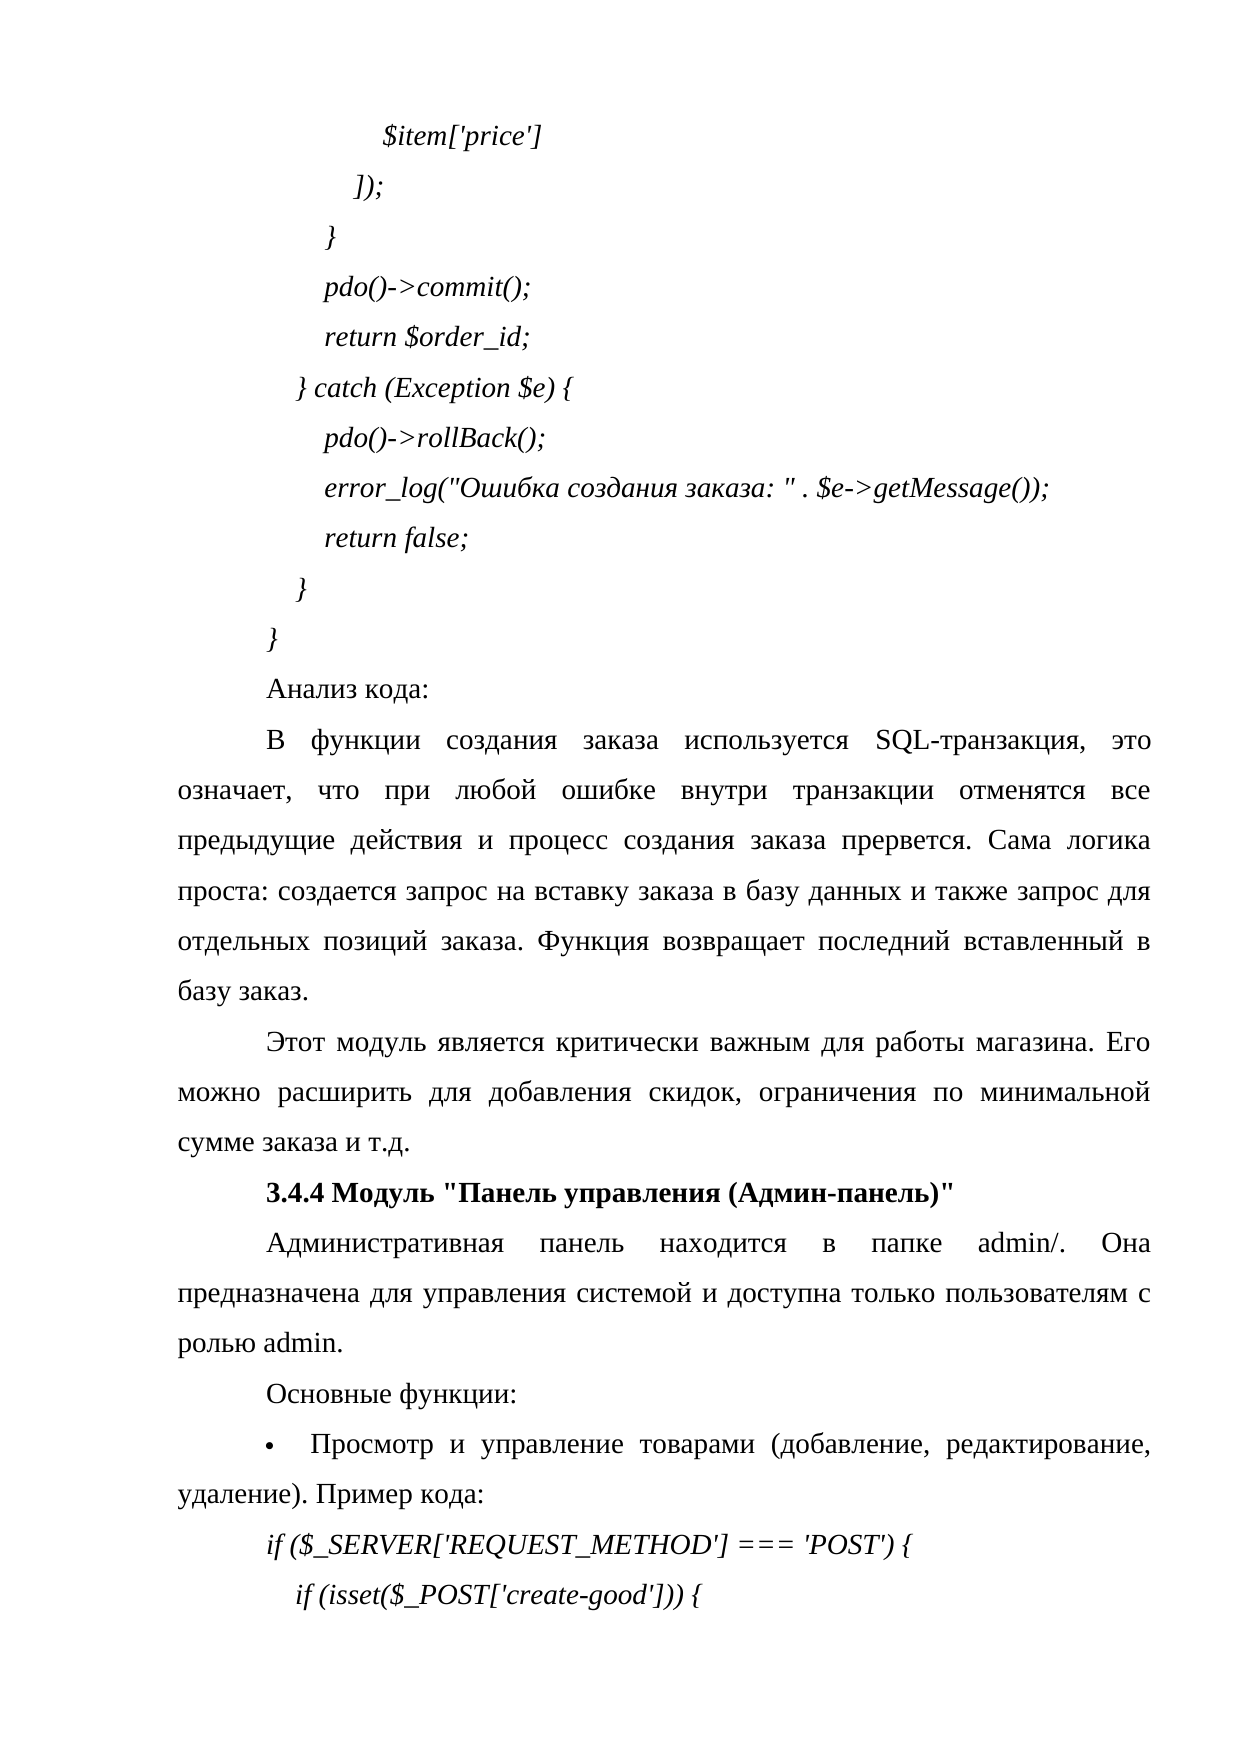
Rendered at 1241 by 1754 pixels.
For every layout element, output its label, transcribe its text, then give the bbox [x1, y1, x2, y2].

list Просмотр и управление товарами (добавление, редактирование, удаление). Пример кода: [177, 1426, 1152, 1510]
text } [177, 621, 1152, 655]
text Основные функции: [177, 1376, 1152, 1409]
text if (isset($_POST['create-good'])) { [177, 1577, 1152, 1611]
text Этот модуль является критически важным для работы магазина. Его можно расширить для добавления скидок, ограничения по минимальной сумме заказа и т.д. [177, 1024, 1152, 1158]
text } [177, 571, 1152, 604]
text ]); [177, 168, 1152, 202]
text if ($_SERVER['REQUEST_METHOD'] === 'POST') { [177, 1527, 1152, 1560]
text pdo()->commit(); [177, 269, 1152, 303]
text } [177, 219, 1152, 252]
text return $order_id; [177, 319, 1152, 353]
text error_log("Ошибка создания заказа: " . $e->getMessage()); [177, 470, 1152, 504]
text $item['price'] [177, 118, 1152, 152]
text Административная панель находится в папке admin/. Она предназначена для управления системой и доступна только пользователям с ролью admin. [177, 1225, 1152, 1359]
text pdo()->rollBack(); [177, 420, 1152, 453]
text } catch (Exception $e) { [177, 370, 1152, 403]
text Анализ кода: [177, 672, 1152, 705]
text В функции создания заказа используется SQL-транзакция, это означает, что при любой ошибке внутри транзакции отменятся все предыдущие действия и процесс создания заказа прервется. Сама логика проста: создается запрос на вставку заказа в базу данных и также запрос для отдельных позиций заказа. Функция возвращает последний вставленный в базу заказ. [177, 722, 1152, 1007]
subtitle 3.4.4 Модуль "Панель управления (Админ-панель)" [177, 1175, 1152, 1208]
text return false; [177, 521, 1152, 554]
